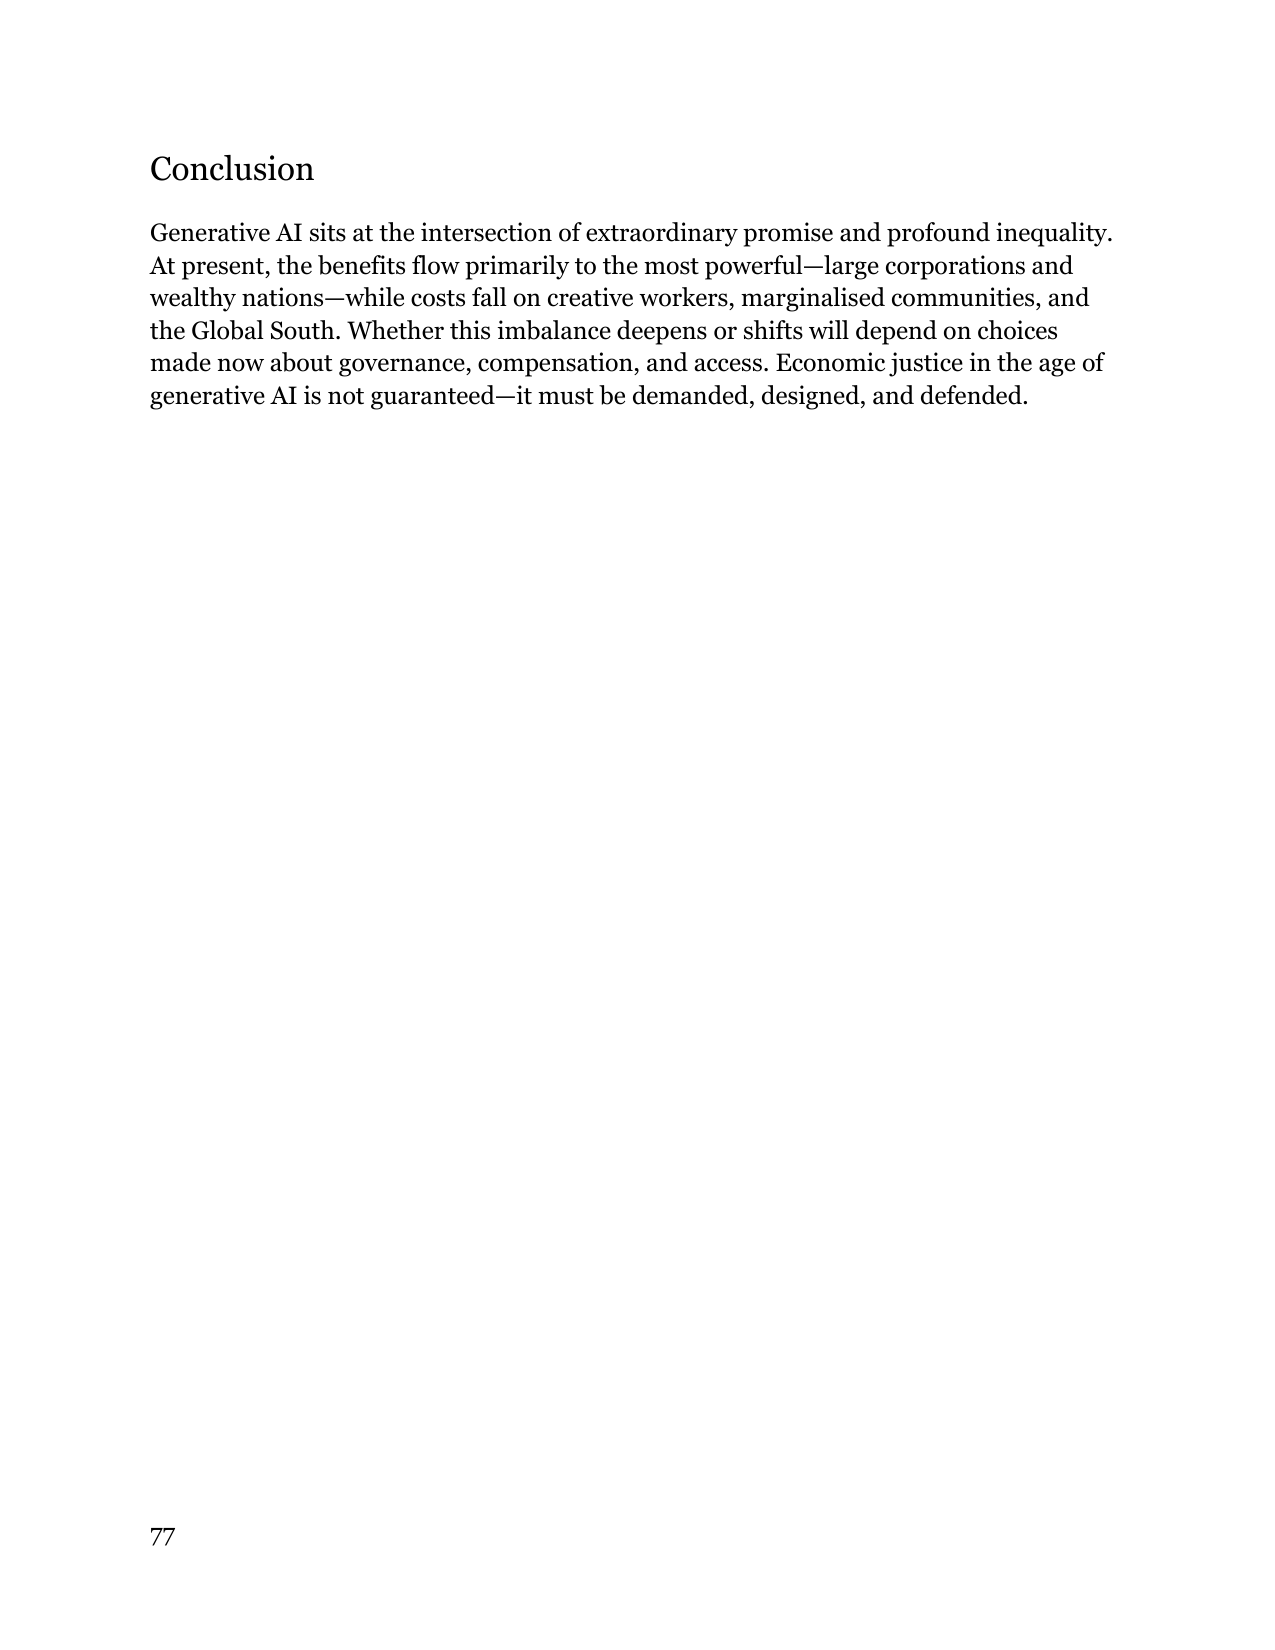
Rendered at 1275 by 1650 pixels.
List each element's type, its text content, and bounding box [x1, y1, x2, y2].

subtitle Conclusion [150, 150, 1125, 188]
text Generative AI sits at the intersection of extraordinary promise and profound inequality. At present, the benefits flow primarily to the most powerful—large corporations and wealthy nations—while costs fall on creative workers, marginalised communities, and the Global South. Whether this imbalance deepens or shifts will depend on choices made now about governance, compensation, and access. Economic justice in the age of generative AI is not guaranteed—it must be demanded, designed, and defended. [150, 218, 1125, 410]
